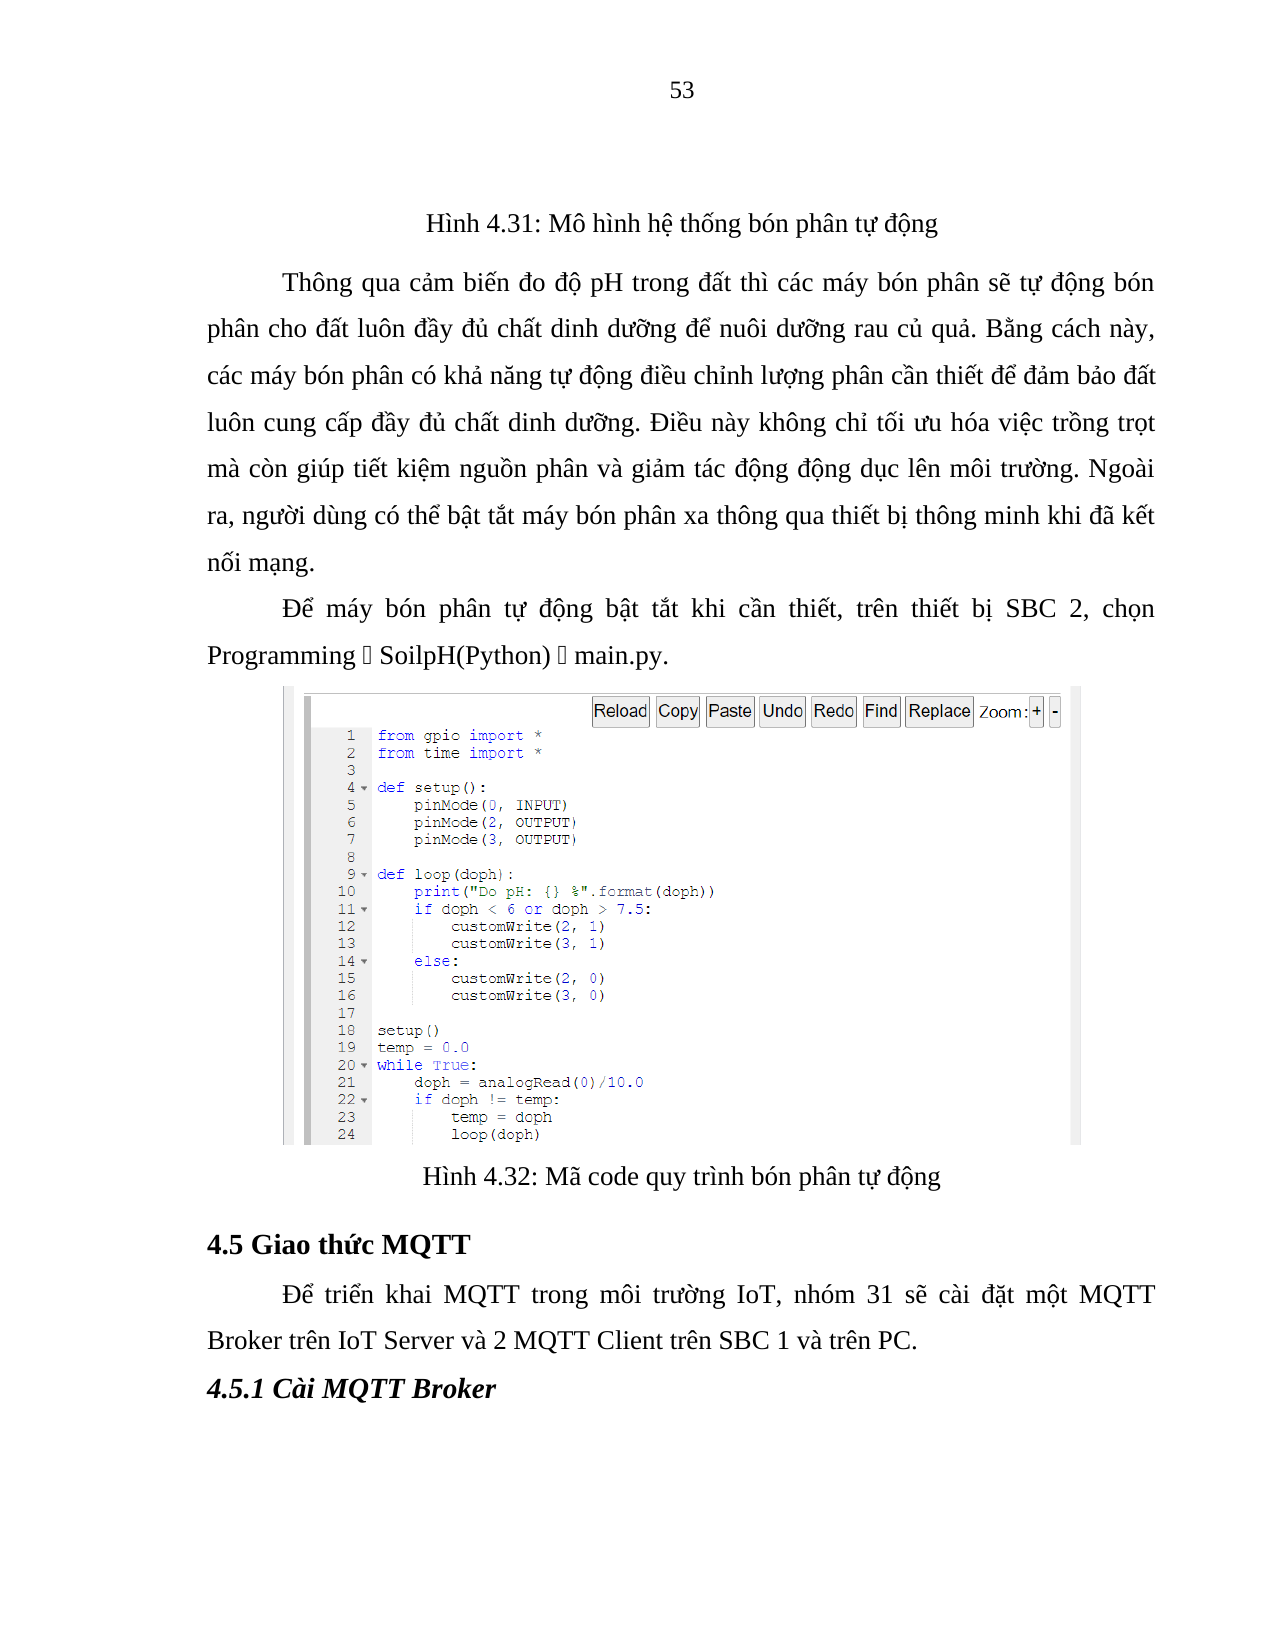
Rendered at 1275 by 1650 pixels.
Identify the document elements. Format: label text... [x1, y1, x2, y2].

text Thông qua cảm biến đo độ pH trong đất thì các máy bón phân sẽ tự động bón phân cho đất luôn đầy đủ chất dinh dưỡng để nuôi dưỡng rau củ quả. Bằng cách này, các máy bón phân có khả năng tự động điều chỉnh lượng phân cần thiết để đảm bảo đất luôn cung cấp đầy đủ chất dinh dưỡng. Điều này không chỉ tối ưu hóa việc trồng trọt mà còn giúp tiết kiệm nguồn phân và giảm tác động động dục lên môi trường. Ngoài ra, người dùng có thể bật tắt máy bón phân xa thông qua thiết bị thông minh khi đã kết nối mạng. [207, 266, 1157, 577]
picture [283, 686, 1081, 1145]
text Hình 4.31: Mô hình hệ thống bón phân tự động [207, 207, 1157, 238]
text Để triển khai MQTT trong môi trường IoT, nhóm 31 sẽ cài đặt một MQTT Broker trên IoT Server và 2 MQTT Client trên SBC 1 và trên PC. [207, 1278, 1157, 1356]
text Hình 4.32: Mã code quy trình bón phân tự động [207, 1160, 1157, 1191]
text 4.5 Giao thức MQTT [207, 1227, 1157, 1261]
text 4.5.1 Cài MQTT Broker [207, 1371, 1157, 1404]
text Để máy bón phân tự động bật tắt khi cần thiết, trên thiết bị SBC 2, chọn Programming SoilpH(Python) main.py. [207, 593, 1157, 671]
